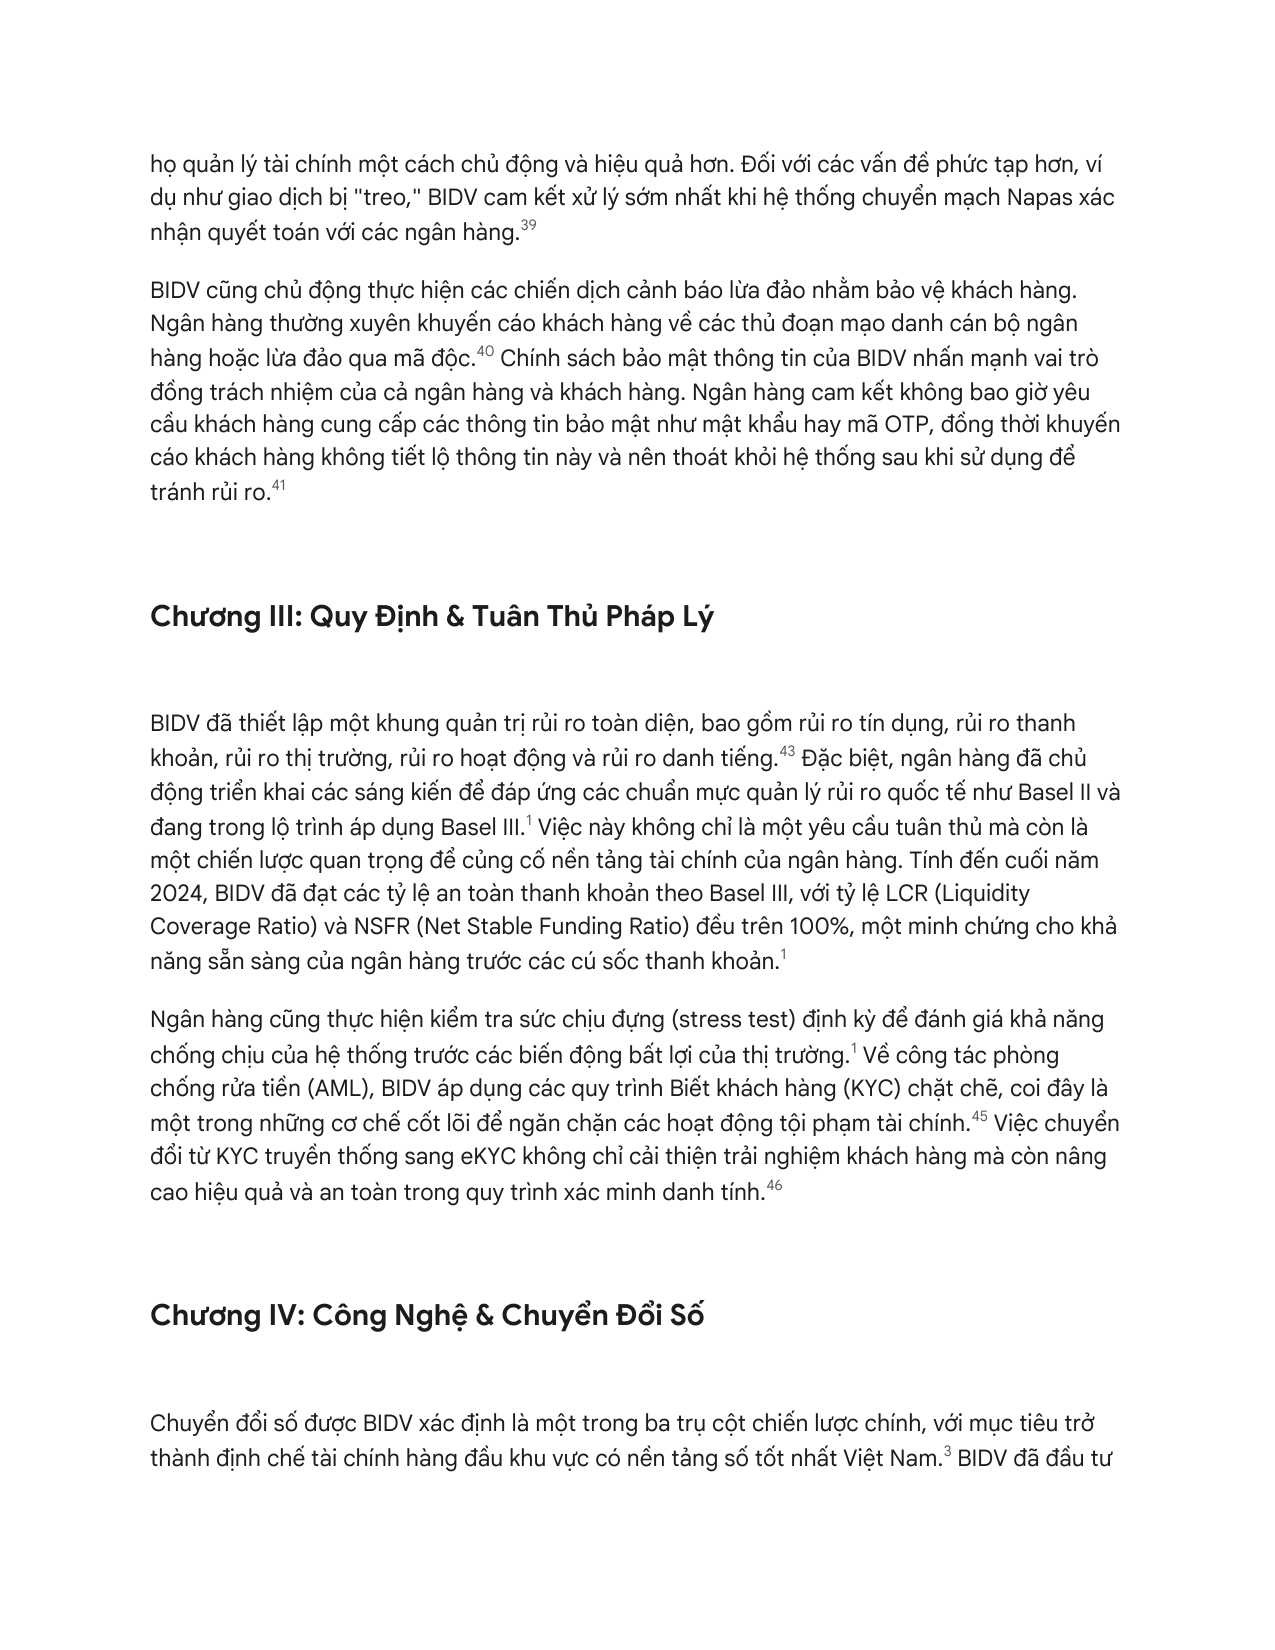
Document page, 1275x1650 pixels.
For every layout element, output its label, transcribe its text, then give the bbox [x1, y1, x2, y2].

text BIDV cũng chủ động thực hiện các chiến dịch cảnh báo lừa đảo nhằm bảo vệ khách hàng. Ngân hàng thường xuyên khuyến cáo khách hàng về các thủ đoạn mạo danh cán bộ ngân hàng hoặc lừa đảo qua mã độc.40 Chính sách bảo mật thông tin của BIDV nhấn mạnh vai trò đồng trách nhiệm của cả ngân hàng và khách hàng. Ngân hàng cam kết không bao giờ yêu cầu khách hàng cung cấp các thông tin bảo mật như mật khẩu hay mã OTP, đồng thời khuyến cáo khách hàng không tiết lộ thông tin này và nên thoát khỏi hệ thống sau khi sử dụng để tránh rủi ro.41 [150, 277, 1125, 508]
text BIDV đã thiết lập một khung quản trị rủi ro toàn diện, bao gồm rủi ro tín dụng, rủi ro thanh khoản, rủi ro thị trường, rủi ro hoạt động và rủi ro danh tiếng.43 Đặc biệt, ngân hàng đã chủ động triển khai các sáng kiến để đáp ứng các chuẩn mực quản lý rủi ro quốc tế như Basel II và đang trong lộ trình áp dụng Basel III.1 Việc này không chỉ là một yêu cầu tuân thủ mà còn là một chiến lược quan trọng để củng cố nền tảng tài chính của ngân hàng. Tính đến cuối năm 2024, BIDV đã đạt các tỷ lệ an toàn thanh khoản theo Basel III, với tỷ lệ LCR (Liquidity Coverage Ratio) và NSFR (Net Stable Funding Ratio) đều trên 100%, một minh chứng cho khả năng sẵn sàng của ngân hàng trước các cú sốc thanh khoản.1 [150, 709, 1125, 976]
text Ngân hàng cũng thực hiện kiểm tra sức chịu đựng (stress test) định kỳ để đánh giá khả năng chống chịu của hệ thống trước các biến động bất lợi của thị trường.1 Về công tác phòng chống rửa tiền (AML), BIDV áp dụng các quy trình Biết khách hàng (KYC) chặt chẽ, coi đây là một trong những cơ chế cốt lõi để ngăn chặn các hoạt động tội phạm tài chính.45 Việc chuyển đổi từ KYC truyền thống sang eKYC không chỉ cải thiện trải nghiệm khách hàng mà còn nâng cao hiệu quả và an toàn trong quy trình xác minh danh tính.46 [150, 1006, 1125, 1207]
subtitle Chương IV: Công Nghệ & Chuyển Đổi Số [150, 1297, 1125, 1334]
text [150, 1409, 1125, 1473]
subtitle Chương III: Quy Định & Tuân Thủ Pháp Lý [150, 598, 1125, 634]
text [150, 150, 1125, 247]
